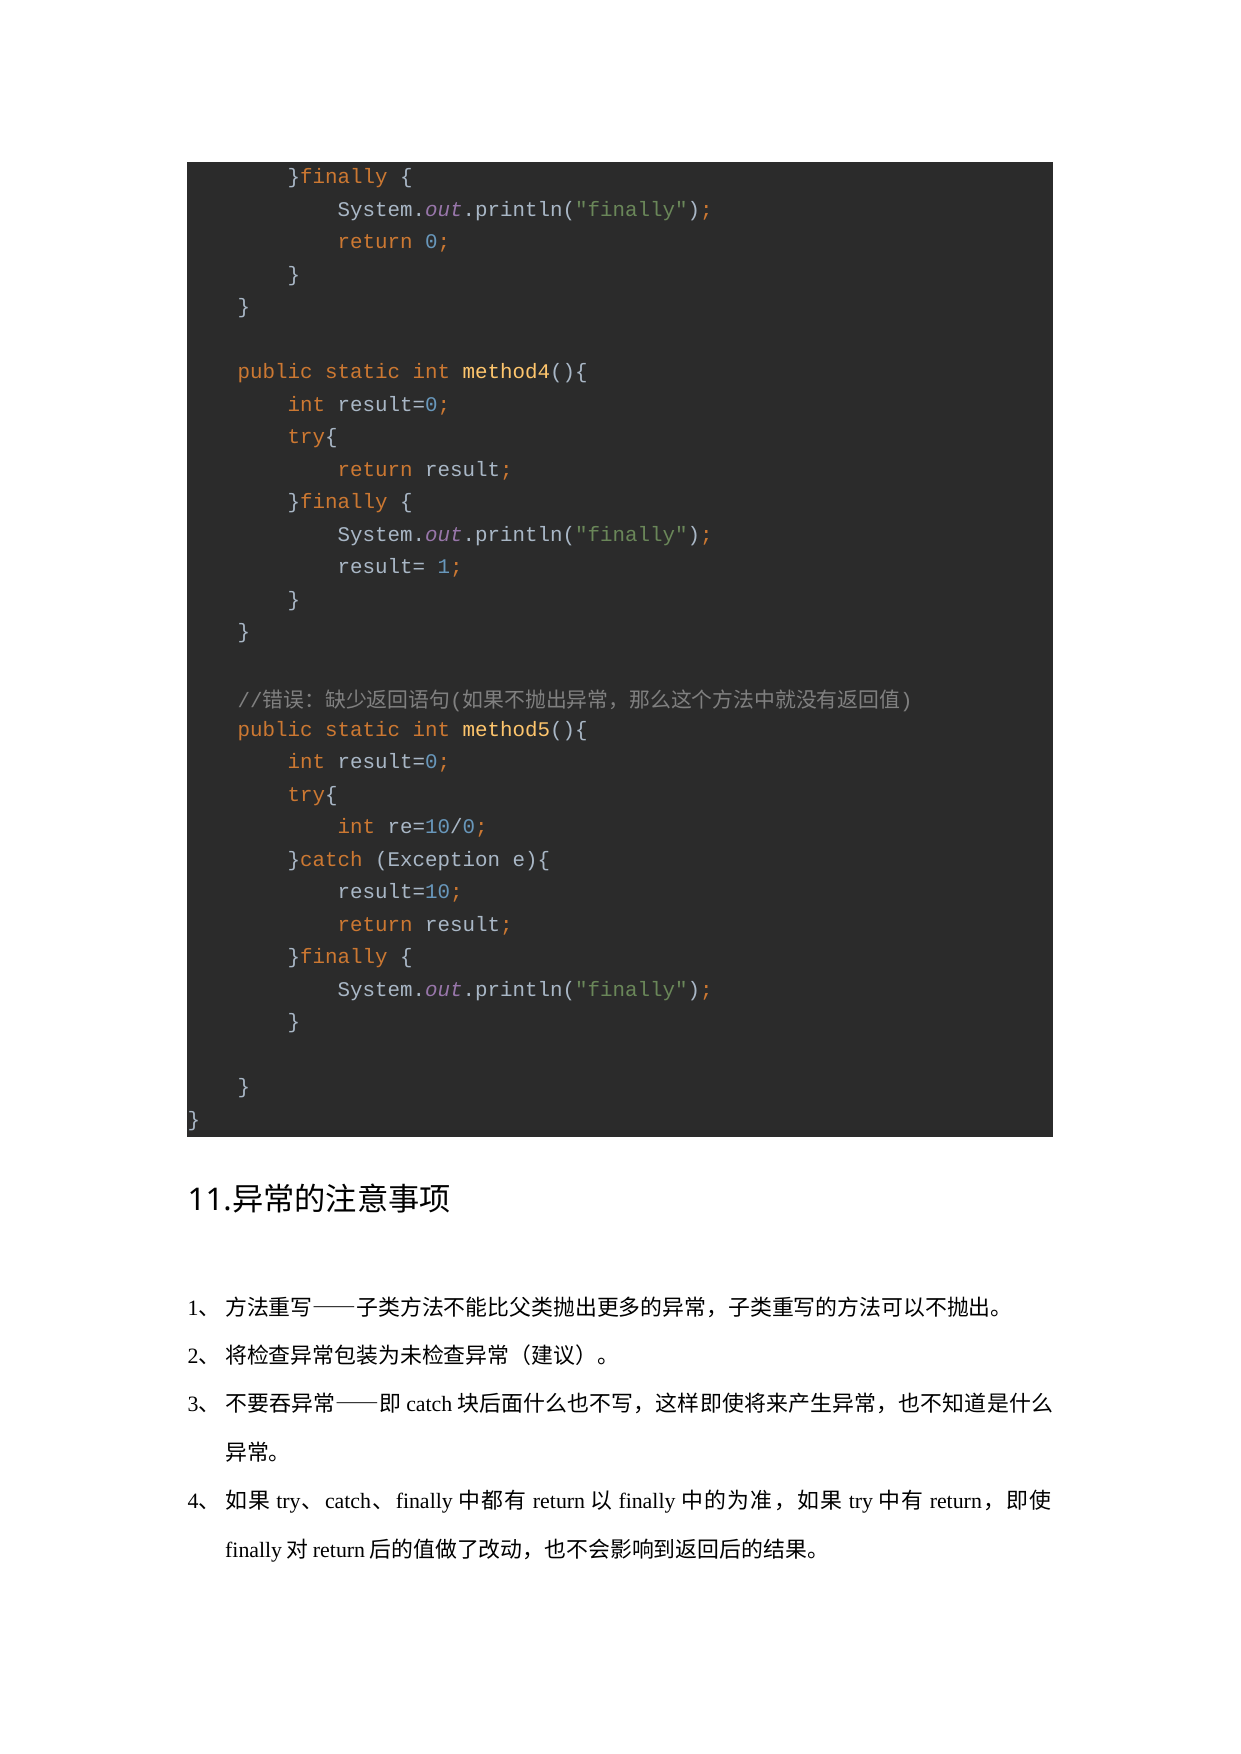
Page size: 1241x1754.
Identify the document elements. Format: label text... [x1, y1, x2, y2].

list 方法重写——子类方法不能比父类抛出更多的异常，子类重写的方法可以不抛出。 [187, 1289, 1053, 1322]
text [187, 162, 1053, 1137]
list 如果try、catch、finally中都有return以finally中的为准，如果try中有return，即使finally对return后的值做了改动，也不会影响到返回后的结果。 [187, 1483, 1053, 1564]
list 将检查异常包装为未检查异常（建议）。 [187, 1338, 1053, 1370]
list 不要吞异常——即catch块后面什么也不写，这样即使将来产生异常，也不知道是什么异常。 [187, 1386, 1053, 1467]
subtitle 异常的注意事项 [187, 1164, 1053, 1229]
